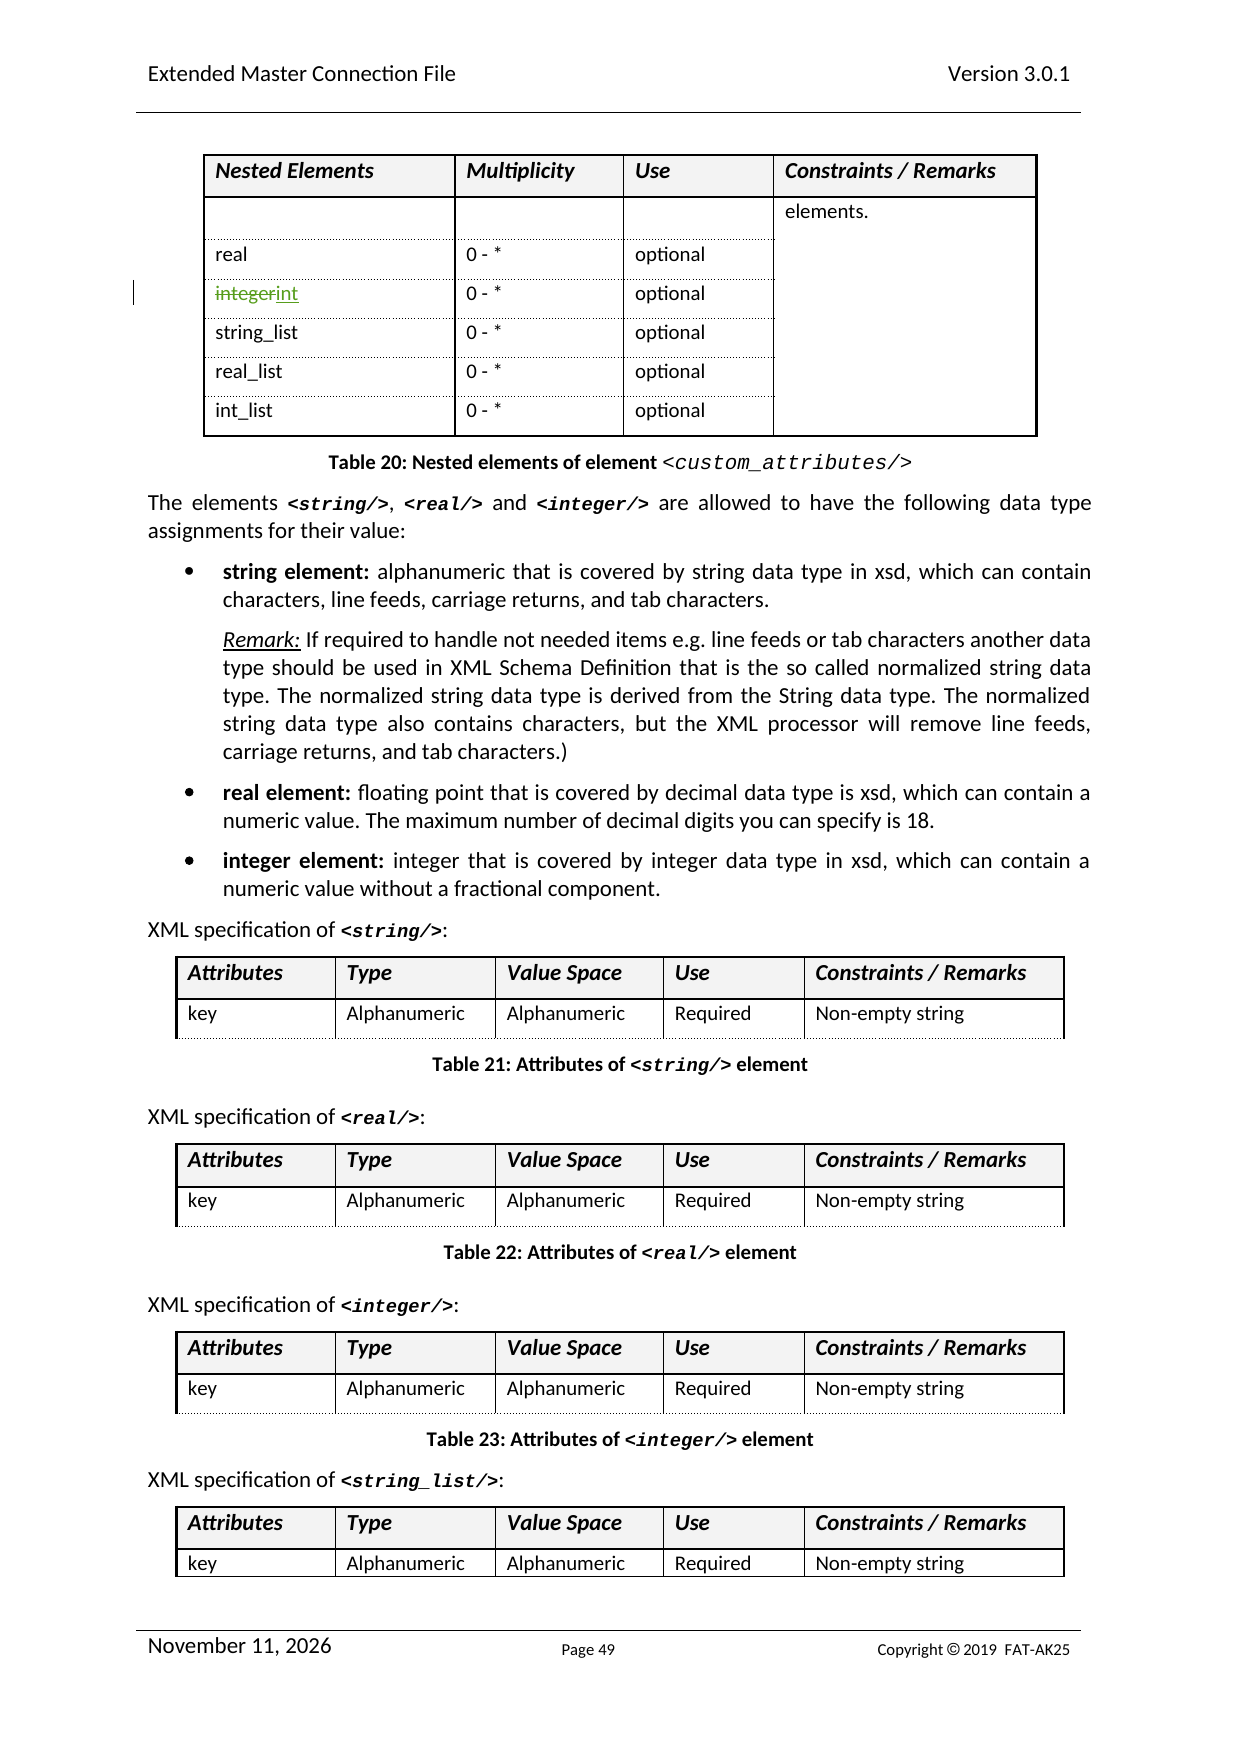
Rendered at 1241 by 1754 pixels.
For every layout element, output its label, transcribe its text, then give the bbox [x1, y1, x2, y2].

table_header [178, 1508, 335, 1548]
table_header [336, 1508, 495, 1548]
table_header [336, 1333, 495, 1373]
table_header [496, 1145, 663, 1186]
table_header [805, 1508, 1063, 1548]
list integer element: integer that is covered by integer data type in xsd, which can contain a numeric value without a fractional component. [185, 846, 1092, 902]
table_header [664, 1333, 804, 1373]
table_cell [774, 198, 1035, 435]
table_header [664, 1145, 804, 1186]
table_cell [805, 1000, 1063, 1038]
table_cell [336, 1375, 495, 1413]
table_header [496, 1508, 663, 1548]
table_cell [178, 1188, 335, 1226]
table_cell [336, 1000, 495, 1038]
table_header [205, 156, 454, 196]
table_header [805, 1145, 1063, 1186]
text Table 23: Attributes of <integer/> element [148, 1427, 1092, 1452]
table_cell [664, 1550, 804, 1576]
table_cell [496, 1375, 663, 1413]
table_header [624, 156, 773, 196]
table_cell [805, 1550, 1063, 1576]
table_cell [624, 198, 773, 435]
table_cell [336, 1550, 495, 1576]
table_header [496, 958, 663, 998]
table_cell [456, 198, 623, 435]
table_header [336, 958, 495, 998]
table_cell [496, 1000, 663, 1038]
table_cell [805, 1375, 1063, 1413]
list Remark: If required to handle not needed items e.g. line feeds or tab characters another data type should be used in XML Schema Definition that is the so called normalized string data type. The normalized string data type is derived from the String data type. The normalized string data type also contains characters, but the XML processor will remove line feeds, carriage returns, and tab characters.) [223, 625, 1092, 765]
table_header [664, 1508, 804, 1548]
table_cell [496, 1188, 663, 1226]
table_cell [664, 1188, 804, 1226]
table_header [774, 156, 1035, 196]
list string element: alphanumeric that is covered by string data type in xsd, which can contain characters, line feeds, carriage returns, and tab characters. [185, 557, 1092, 613]
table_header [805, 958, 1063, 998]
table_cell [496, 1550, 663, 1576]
text XML specification of <real/>: [148, 1102, 1092, 1131]
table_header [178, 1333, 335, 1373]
text XML specification of <string_list/>: [148, 1465, 1092, 1493]
text The elements <string/>, <real/> and <integer/> are allowed to have the following data type assignments for their value: [148, 488, 1092, 544]
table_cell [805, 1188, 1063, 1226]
text XML specification of <string/>: [148, 915, 1092, 943]
text Table 22: Attributes of <real/> element [148, 1239, 1092, 1265]
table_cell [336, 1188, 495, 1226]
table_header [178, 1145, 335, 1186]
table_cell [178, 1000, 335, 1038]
text Table 21: Attributes of <string/> element [148, 1052, 1092, 1077]
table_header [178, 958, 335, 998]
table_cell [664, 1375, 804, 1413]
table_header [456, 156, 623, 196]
text XML specification of <integer/>: [148, 1290, 1092, 1318]
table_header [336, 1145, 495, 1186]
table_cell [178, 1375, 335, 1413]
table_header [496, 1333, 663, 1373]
text Table 20: Nested elements of element <custom_attributes/> [148, 449, 1092, 476]
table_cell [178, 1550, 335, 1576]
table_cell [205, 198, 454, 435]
list real element: floating point that is covered by decimal data type is xsd, which can contain a numeric value. The maximum number of decimal digits you can specify is 18. [185, 778, 1092, 834]
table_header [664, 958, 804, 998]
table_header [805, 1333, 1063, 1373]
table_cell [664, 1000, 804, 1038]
